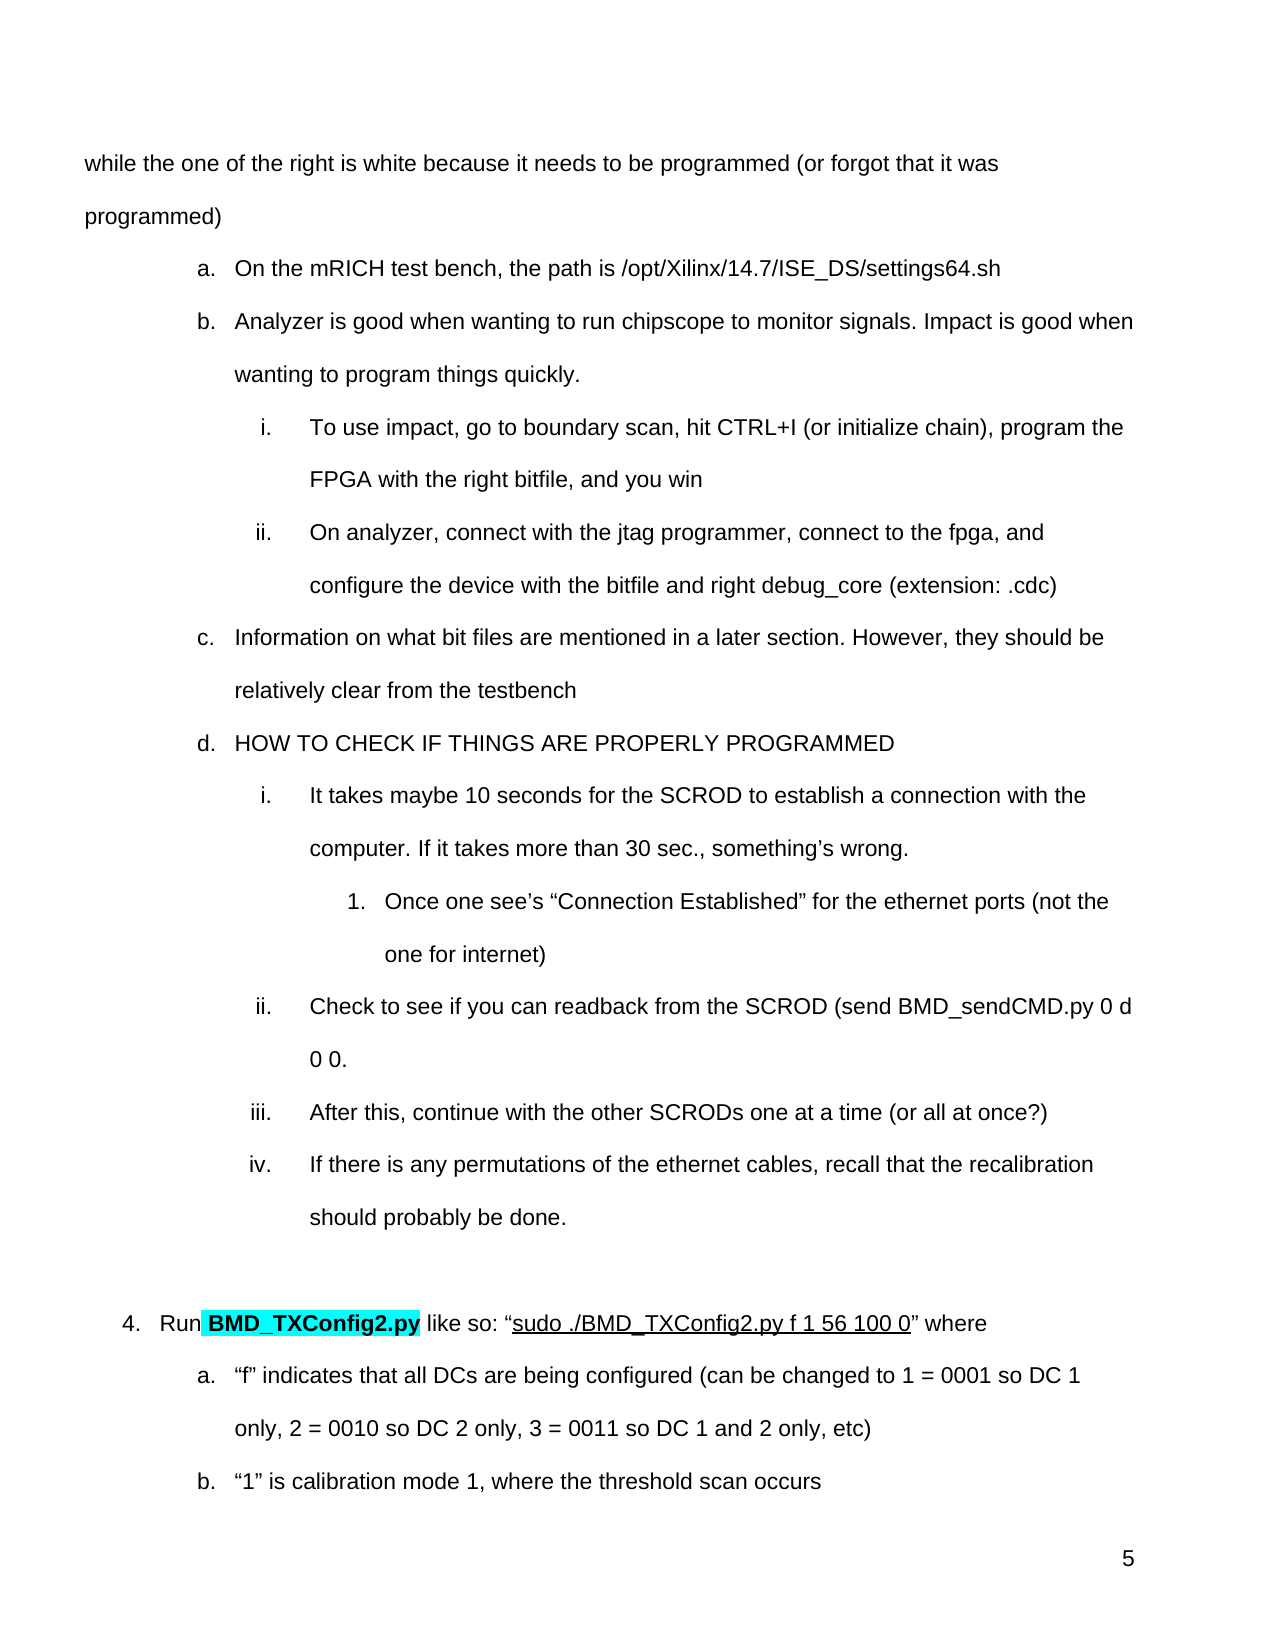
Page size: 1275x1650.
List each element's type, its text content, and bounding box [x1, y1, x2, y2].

list “1” is calibration mode 1, where the threshold scan occurs [197, 1468, 1134, 1494]
list Once one see’s “Connection Established” for the ethernet ports (not the one for internet) [347, 888, 1134, 967]
list It takes maybe 10 seconds for the SCROD to establish a connection with the computer. If it takes more than 30 sec., something’s wrong. [272, 782, 1134, 862]
list Run BMD_TXConfig2.py like so: “sudo ./BMD_TXConfig2.py f 1 56 100 0” where [122, 1309, 1134, 1336]
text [84, 150, 1134, 229]
list On the mRICH test bench, the path is /opt/Xilinx/14.7/ISE_DS/settings64.sh [197, 255, 1134, 282]
list Information on what bit files are mentioned in a later section. However, they should be relatively clear from the testbench [197, 624, 1134, 703]
list To use impact, go to boundary scan, hit CTRL+I (or initialize chain), program the FPGA with the right bitfile, and you win [272, 413, 1134, 493]
list On analyzer, connect with the jtag programmer, connect to the fpga, and configure the device with the bitfile and right debug_core (extension: .cdc) [272, 519, 1134, 598]
list HOW TO CHECK IF THINGS ARE PROPERLY PROGRAMMED [197, 730, 1134, 756]
list Check to see if you can readback from the SCROD (send BMD_sendCMD.py 0 d 0 0. [272, 993, 1134, 1072]
list If there is any permutations of the ethernet cables, recall that the recalibration should probably be done. [272, 1151, 1134, 1231]
list Analyzer is good when wanting to run chipscope to monitor signals. Impact is good when wanting to program things quickly. [197, 308, 1134, 387]
list After this, continue with the other SCRODs one at a time (or all at once?) [272, 1099, 1134, 1125]
list “f” indicates that all DCs are being configured (can be changed to 1 = 0001 so DC 1 only, 2 = 0010 so DC 2 only, 3 = 0011 so DC 1 and 2 only, etc) [197, 1362, 1134, 1441]
